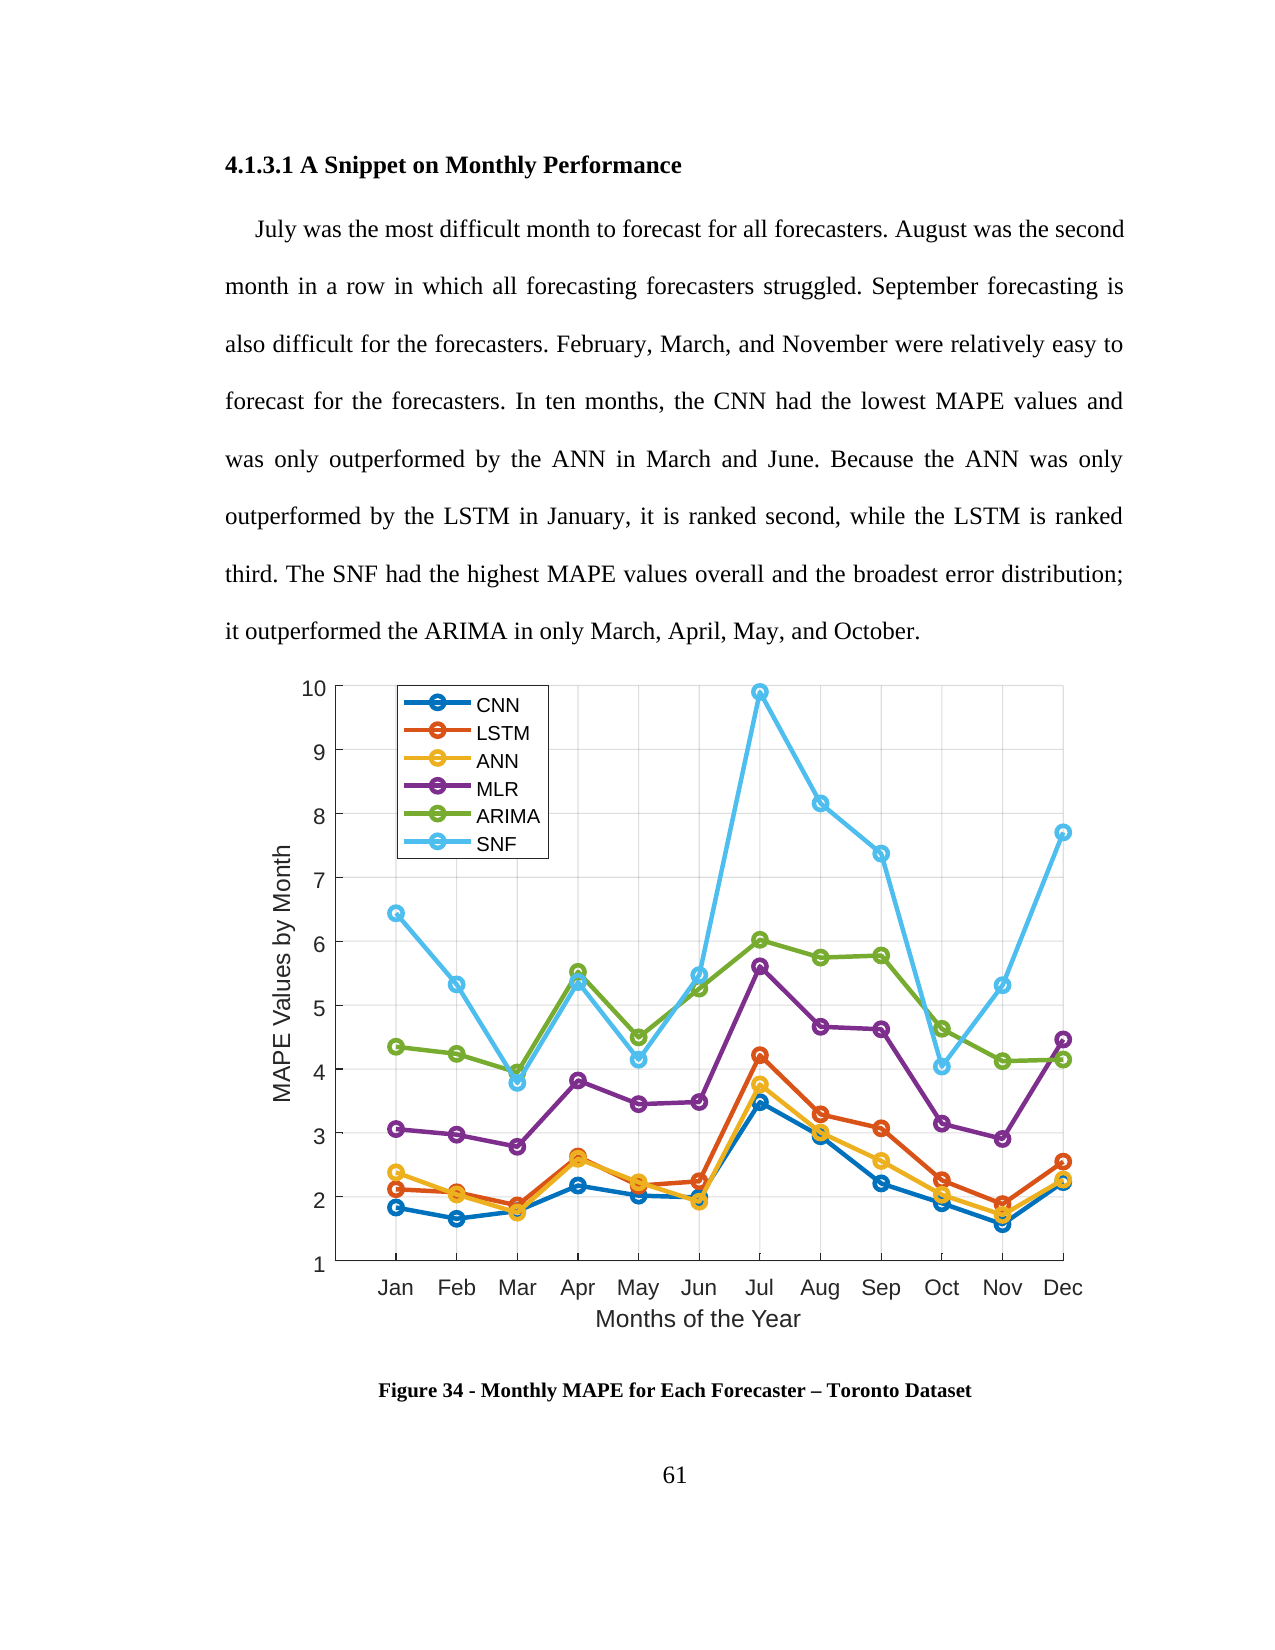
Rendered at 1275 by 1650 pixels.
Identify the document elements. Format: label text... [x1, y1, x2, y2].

text July was the most difficult month to forecast for all forecasters. August was the second month in a row in which all forecasting forecasters struggled. September forecasting is also difficult for the forecasters. February, March, and November were relatively easy to forecast for the forecasters. In ten months, the CNN had the lowest MAPE values and was only outperformed by the ANN in March and June. Because the ANN was only outperformed by the LSTM in January, it is ranked second, while the LSTM is ranked third. The SNF had the highest MAPE values overall and the broadest error distribution; it outperformed the ARIMA in only March, April, May, and October. [225, 214, 1125, 645]
subtitle 4.1.3.1 A Snippet on Monthly Performance [225, 150, 1125, 179]
text Figure 34 - Monthly MAPE for Each Forecaster – Toronto Dataset [225, 1377, 1125, 1402]
